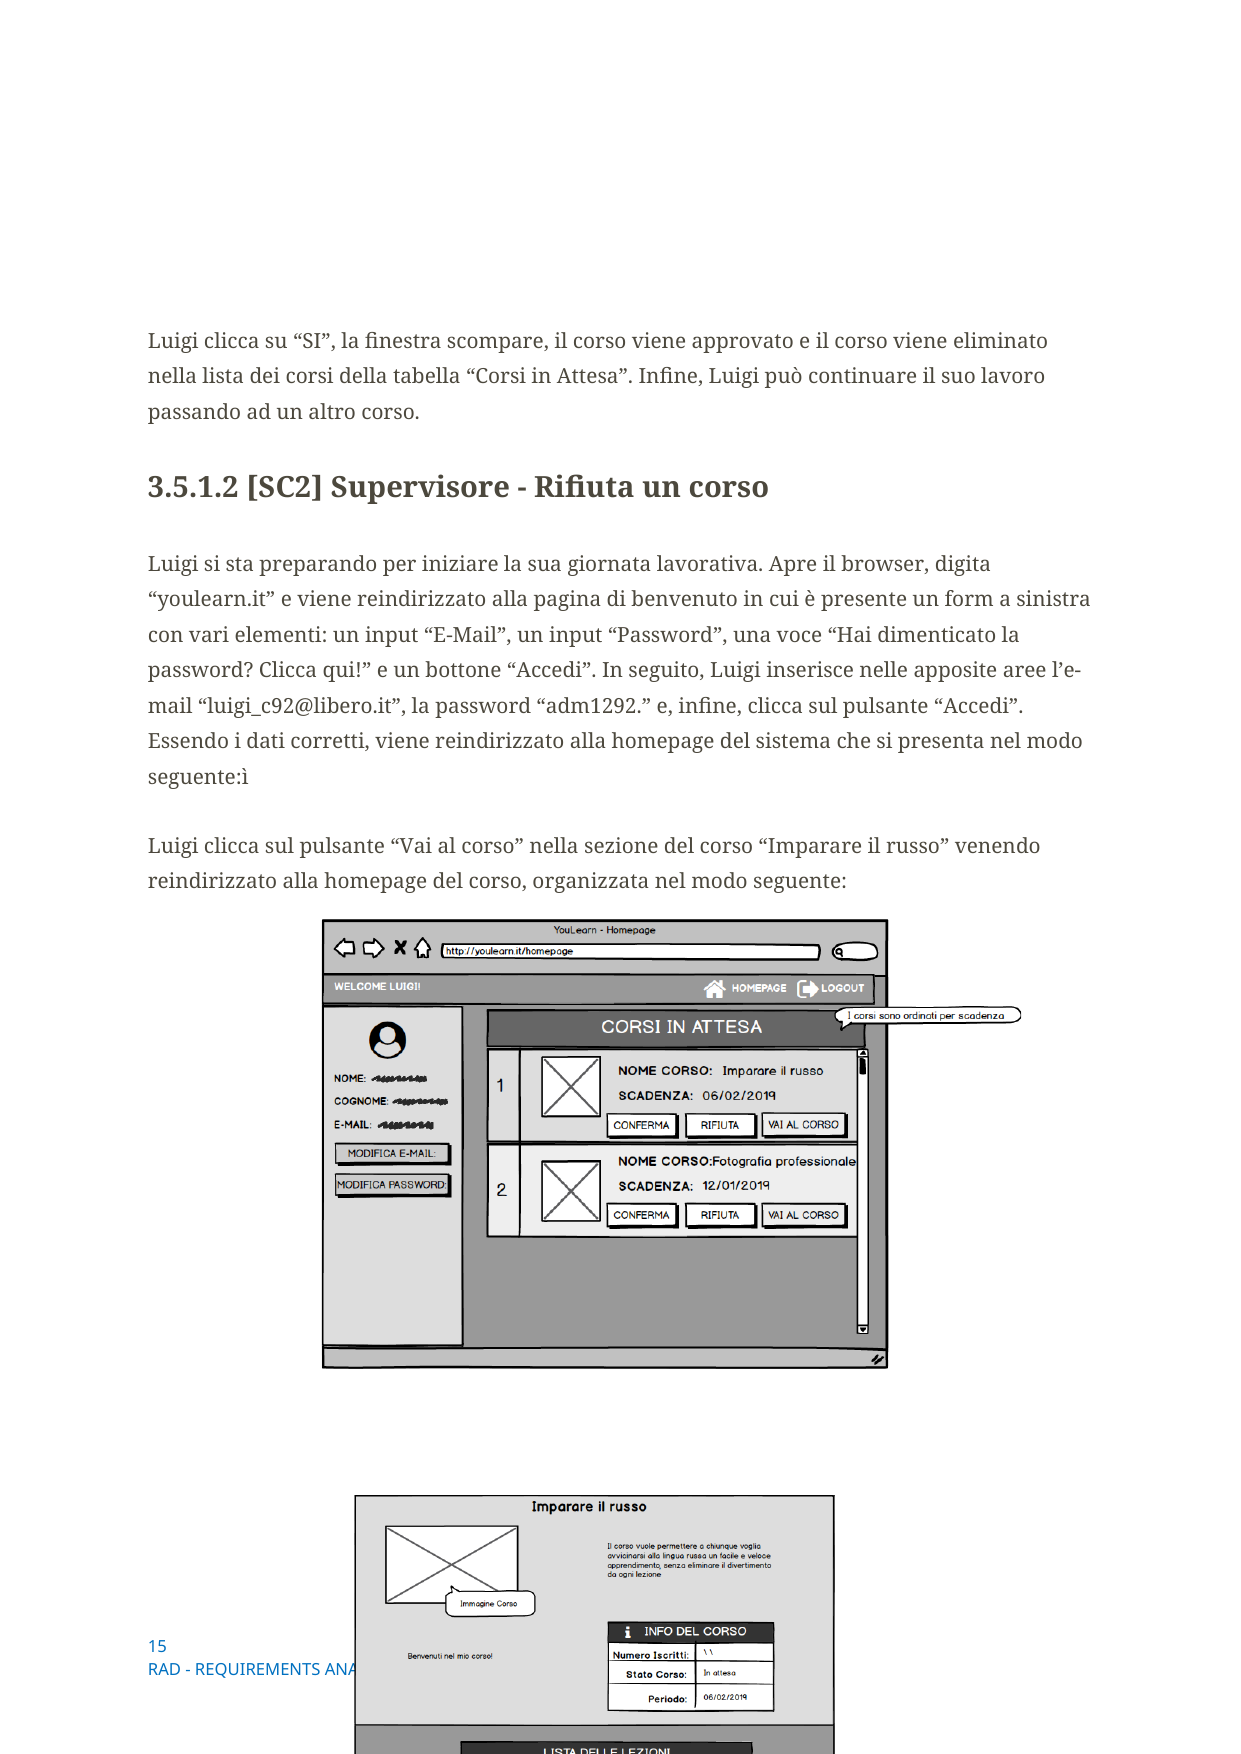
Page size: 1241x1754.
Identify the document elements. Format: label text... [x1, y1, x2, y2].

picture [321, 919, 1022, 1369]
text Luigi si sta preparando per iniziare la sua giornata lavorativa. Apre il browser, digita “youlearn.it” e viene reindirizzato alla pagina di benvenuto in cui è presente un form a sinistra con vari elementi: un input “E-Mail”, un input “Password”, una voce “Hai dimenticato la password? Clicca qui!” e un bottone “Accedi”. In seguito, Luigi inserisce nelle apposite aree l’e-mail “luigi_c92@libero.it”, la password “adm1292.” e, infine, clicca sul pulsante “Accedi”. Essendo i dati corretti, viene reindirizzato alla homepage del sistema che si presenta nel modo seguente:ì [148, 549, 1092, 791]
picture [354, 1495, 868, 1754]
text Luigi clicca sul pulsante “Vai al corso” nella sezione del corso “Imparare il russo” venendo reindirizzato alla homepage del corso, organizzata nel modo seguente: [148, 831, 1092, 895]
text Luigi clicca su “SI”, la finestra scompare, il corso viene approvato e il corso viene eliminato nella lista dei corsi della tabella “Corsi in Attesa”. Infine, Luigi può continuare il suo lavoro passando ad un altro corso. [148, 326, 1092, 426]
text 3.5.1.2 [SC2] Supervisore - Rifiuta un corso [148, 466, 1092, 506]
